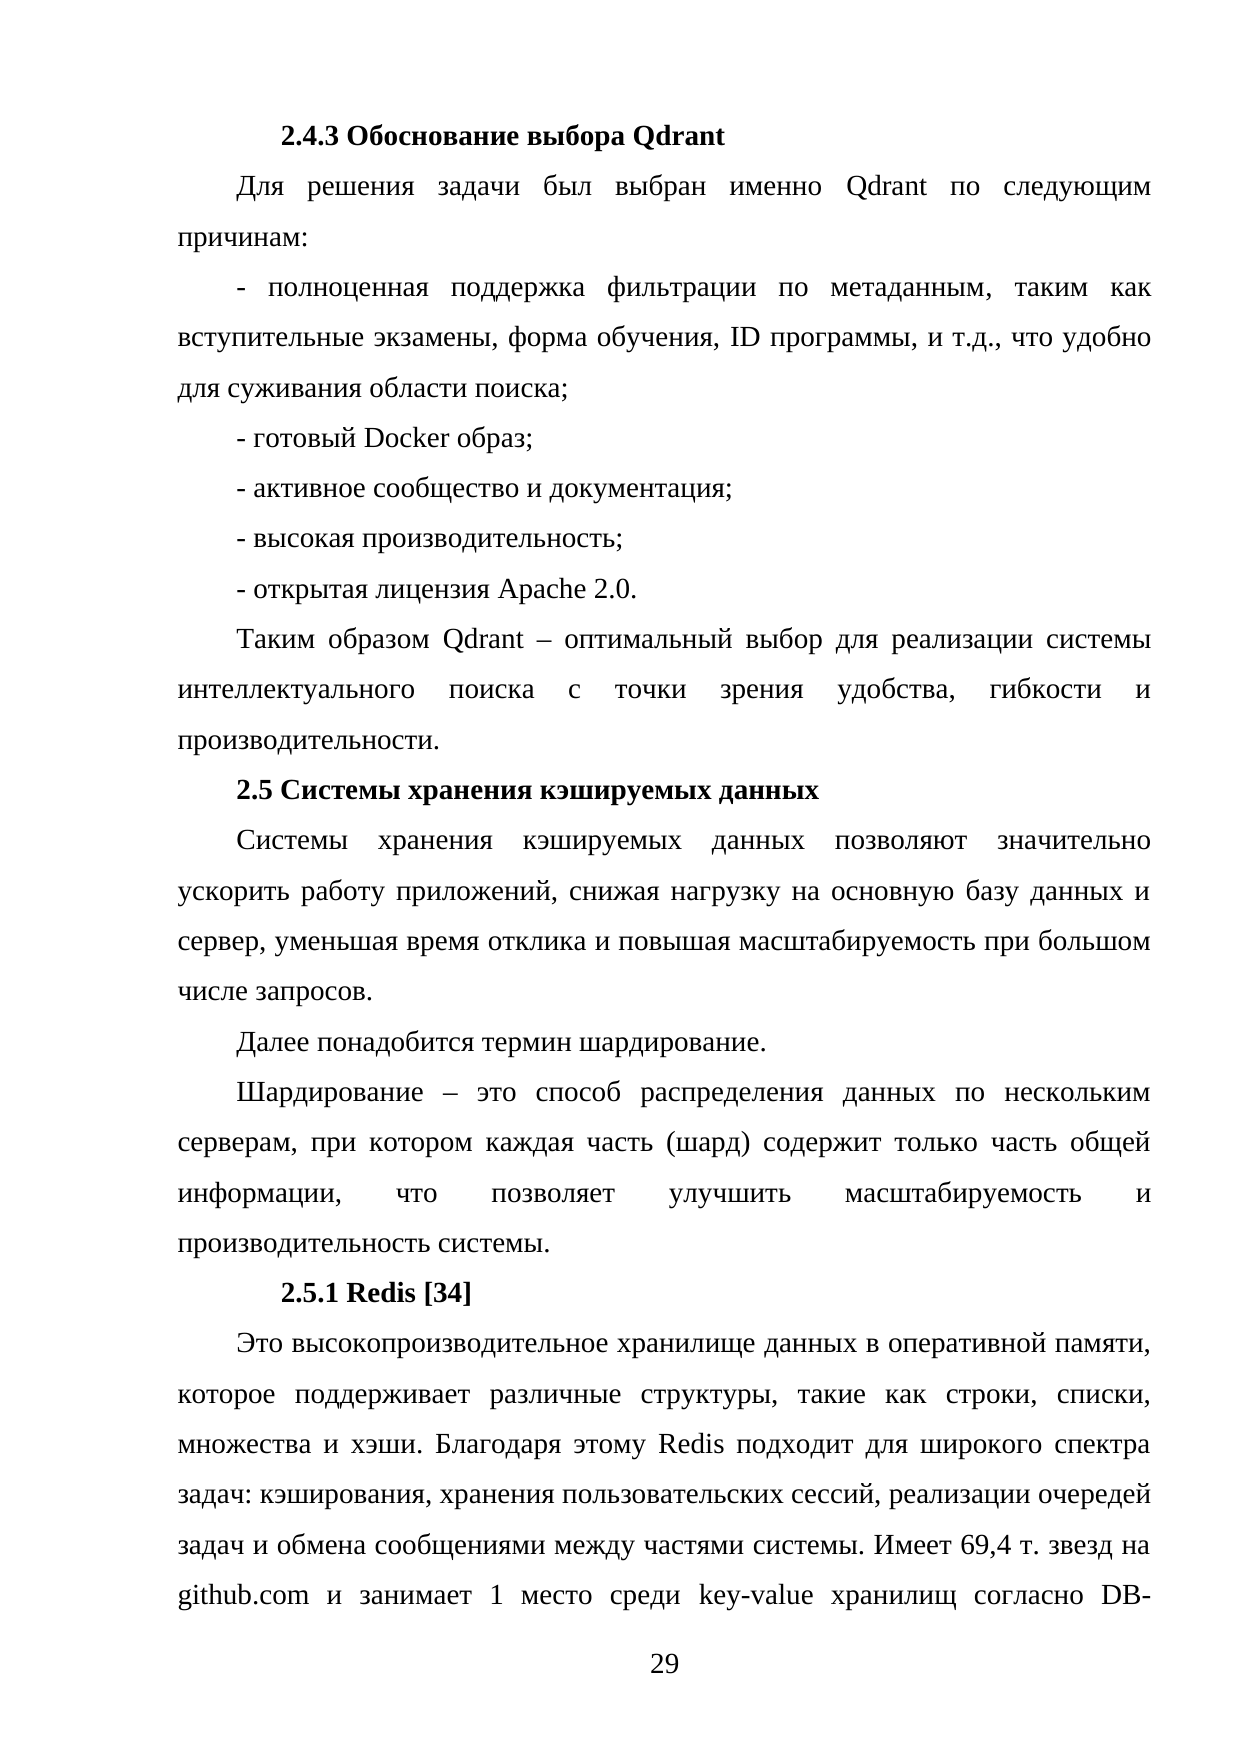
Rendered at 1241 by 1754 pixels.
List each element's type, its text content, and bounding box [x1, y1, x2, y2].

text Системы хранения кэшируемых данных [236, 772, 1152, 806]
text - готовый Docker образ; [177, 420, 1152, 453]
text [177, 1326, 1152, 1611]
text Системы хранения кэшируемых данных позволяют значительно ускорить работу приложений, снижая нагрузку на основную базу данных и сервер, уменьшая время отклика и повышая масштабируемость при большом числе запросов. [177, 822, 1152, 1007]
text - открытая лицензия Apache 2.0. [177, 571, 1152, 604]
text Обоснование выбора Qdrant [281, 118, 1152, 152]
text Redis [34] [281, 1275, 1152, 1309]
text Далее понадобится термин шардирование. [177, 1024, 1152, 1057]
text - активное сообщество и документация; [177, 470, 1152, 504]
text - полноценная поддержка фильтрации по метаданным, таким как вступительные экзамены, форма обучения, ID программы, и т.д., что удобно для суживания области поиска; [177, 269, 1152, 403]
text Таким образом Qdrant – оптимальный выбор для реализации системы интеллектуального поиска с точки зрения удобства, гибкости и производительности. [177, 621, 1152, 755]
text - высокая производительность; [177, 521, 1152, 554]
text Шардирование – это способ распределения данных по нескольким серверам, при котором каждая часть (шард) содержит только часть общей информации, что позволяет улучшить масштабируемость и производительность системы. [177, 1074, 1152, 1258]
text Для решения задачи был выбран именно Qdrant по следующим причинам: [177, 168, 1152, 252]
